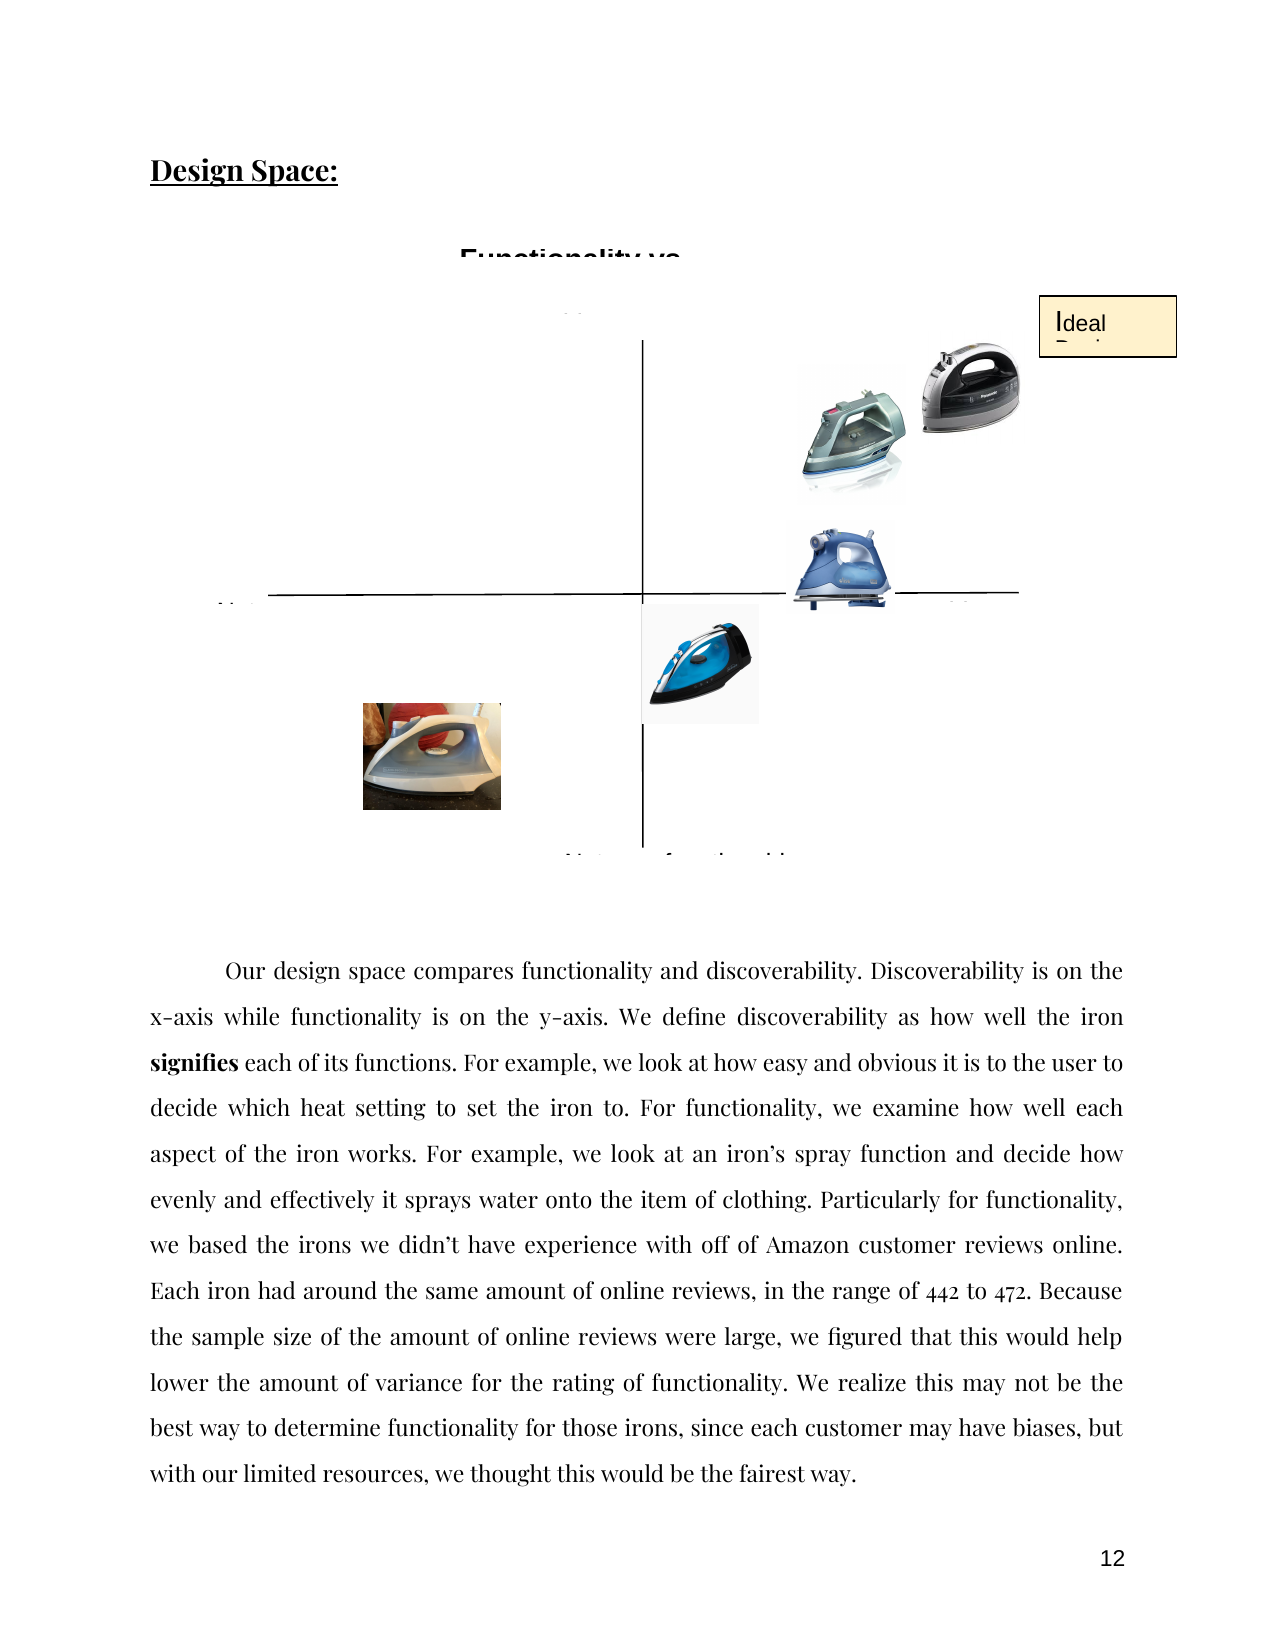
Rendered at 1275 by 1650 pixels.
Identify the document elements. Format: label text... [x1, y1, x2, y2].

text Our design space compares functionality and discoverability. Discoverability is on the x-axis while functionality is on the y-axis. We define discoverability as how well the iron signifies each of its functions. For example, we look at how easy and obvious it is to the user to decide which heat setting to set the iron to. For functionality, we examine how well each aspect of the iron works. For example, we look at an iron’s spray function and decide how evenly and effectively it sprays water onto the item of clothing. Particularly for functionality, we based the irons we didn’t have experience with off of Amazon customer reviews online. Each iron had around the same amount of online reviews, in the range of 442 to 472. Because the sample size of the amount of online reviews were large, we figured that this would help lower the amount of variance for the rating of functionality. We realize this may not be the best way to determine functionality for those irons, since each customer may have biases, but with our limited resources, we thought this would be the fairest way. [150, 955, 1125, 1488]
picture [917, 331, 1025, 444]
picture [786, 520, 895, 614]
picture [797, 364, 906, 505]
picture [642, 604, 759, 724]
text Design Space: [150, 150, 1125, 189]
picture [363, 703, 501, 810]
